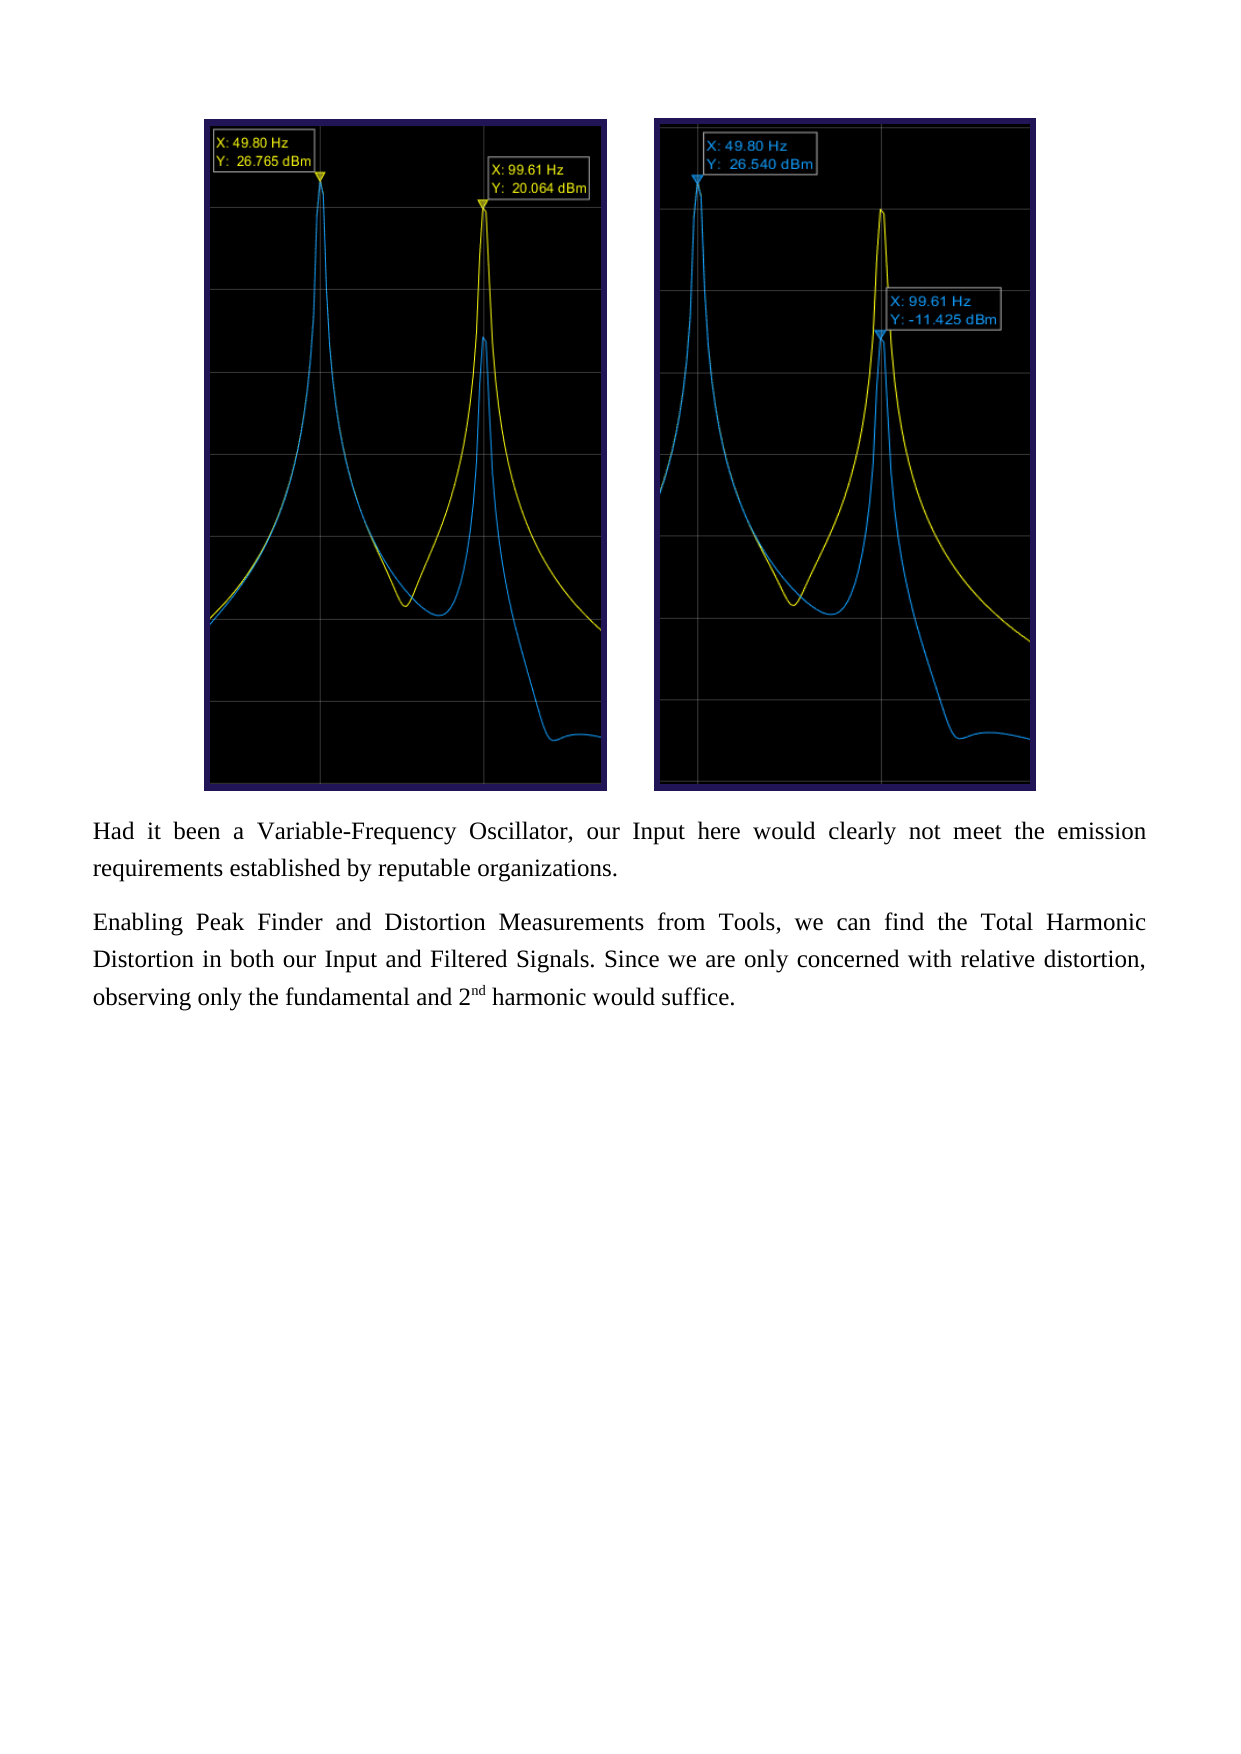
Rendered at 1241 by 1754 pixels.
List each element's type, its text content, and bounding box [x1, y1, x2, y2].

picture [210, 126, 601, 784]
text Had it been a Variable-Frequency Oscillator, our Input here would clearly not meet the emission requirements established by reputable organizations. [93, 816, 1147, 882]
text Enabling Peak Finder and Distortion Measurements from Tools, we can find the Total Harmonic Distortion in both our Input and Filtered Signals. Since we are only concerned with relative distortion, observing only the fundamental and 2nd harmonic would suffice. [93, 907, 1147, 1011]
picture [660, 124, 1030, 784]
